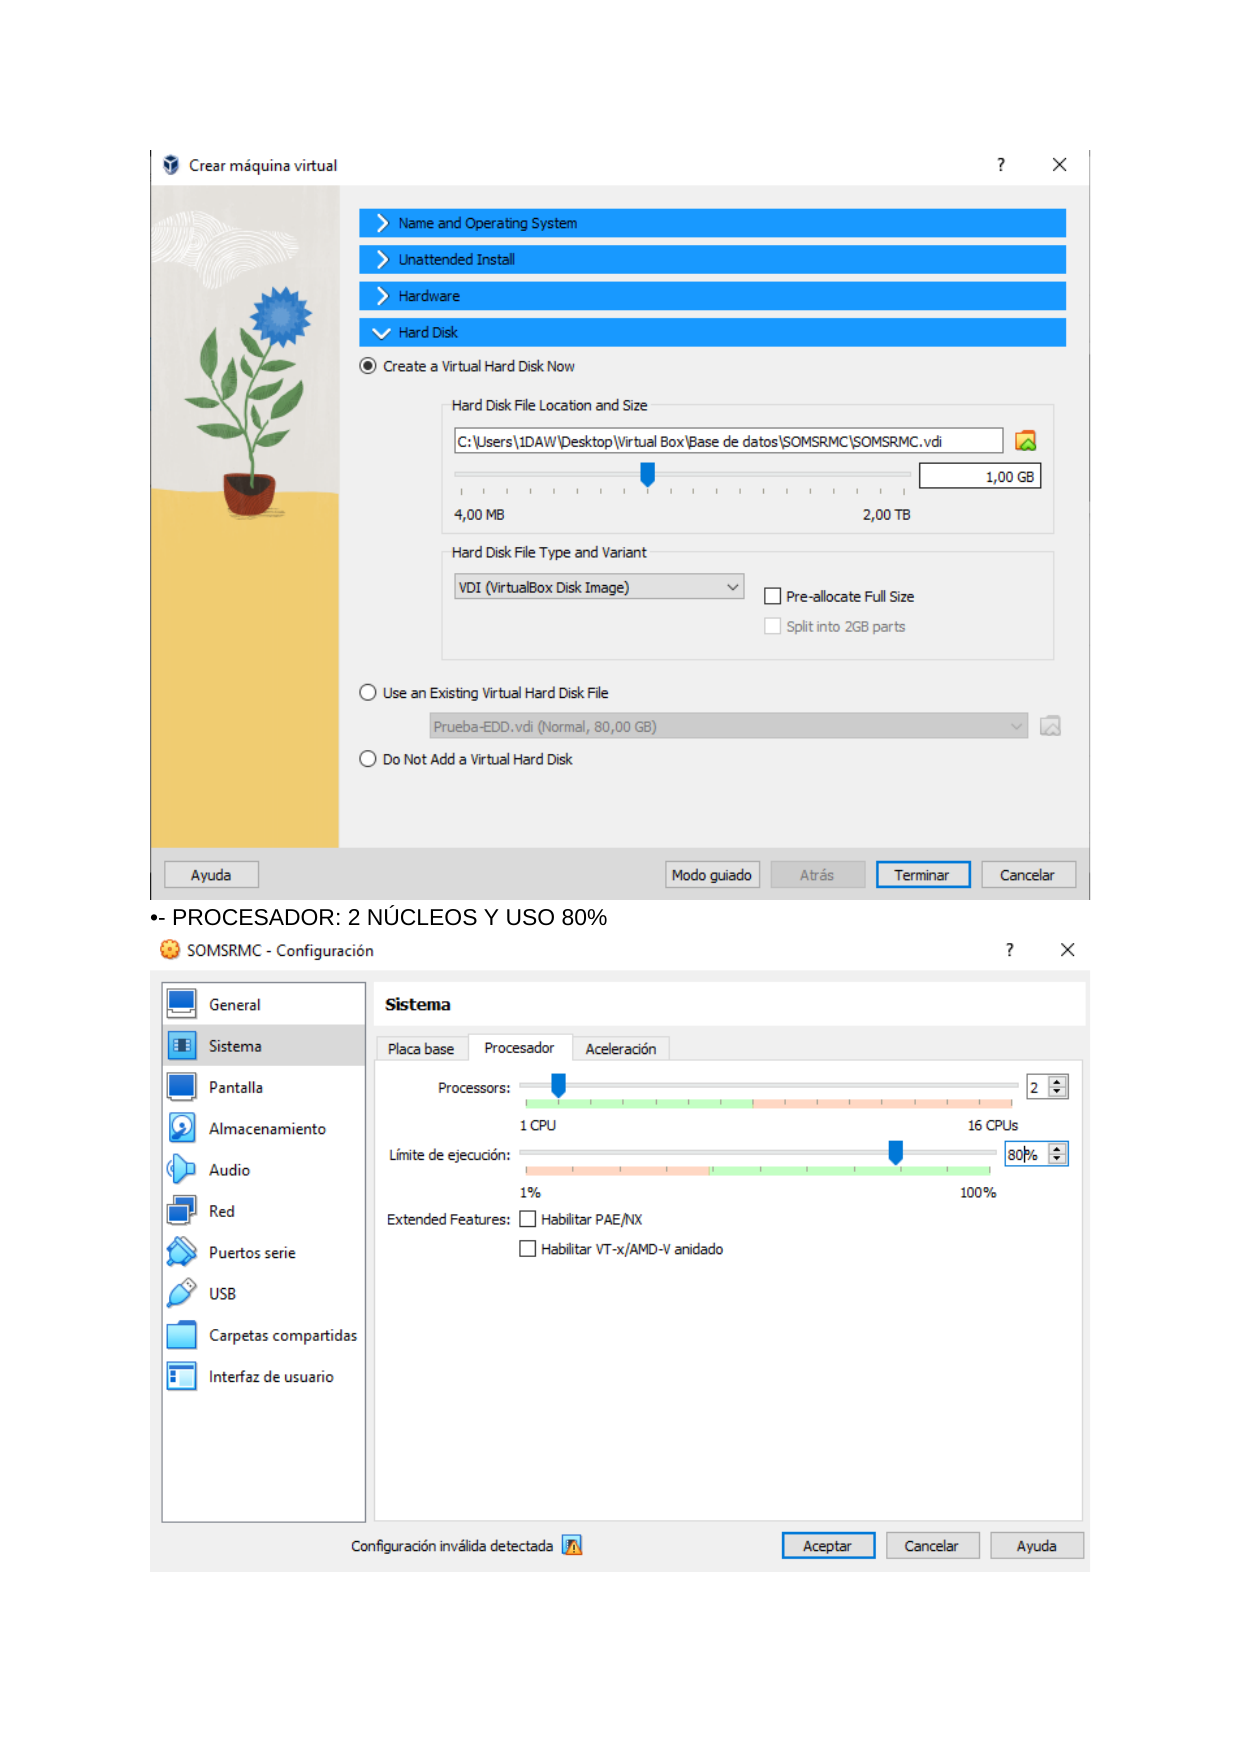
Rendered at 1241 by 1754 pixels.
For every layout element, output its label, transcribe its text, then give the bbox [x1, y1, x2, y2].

text •- PROCESADOR: 2 NÚCLEOS Y USO 80% [150, 904, 1090, 934]
picture [150, 150, 1091, 900]
picture [150, 934, 1091, 1572]
